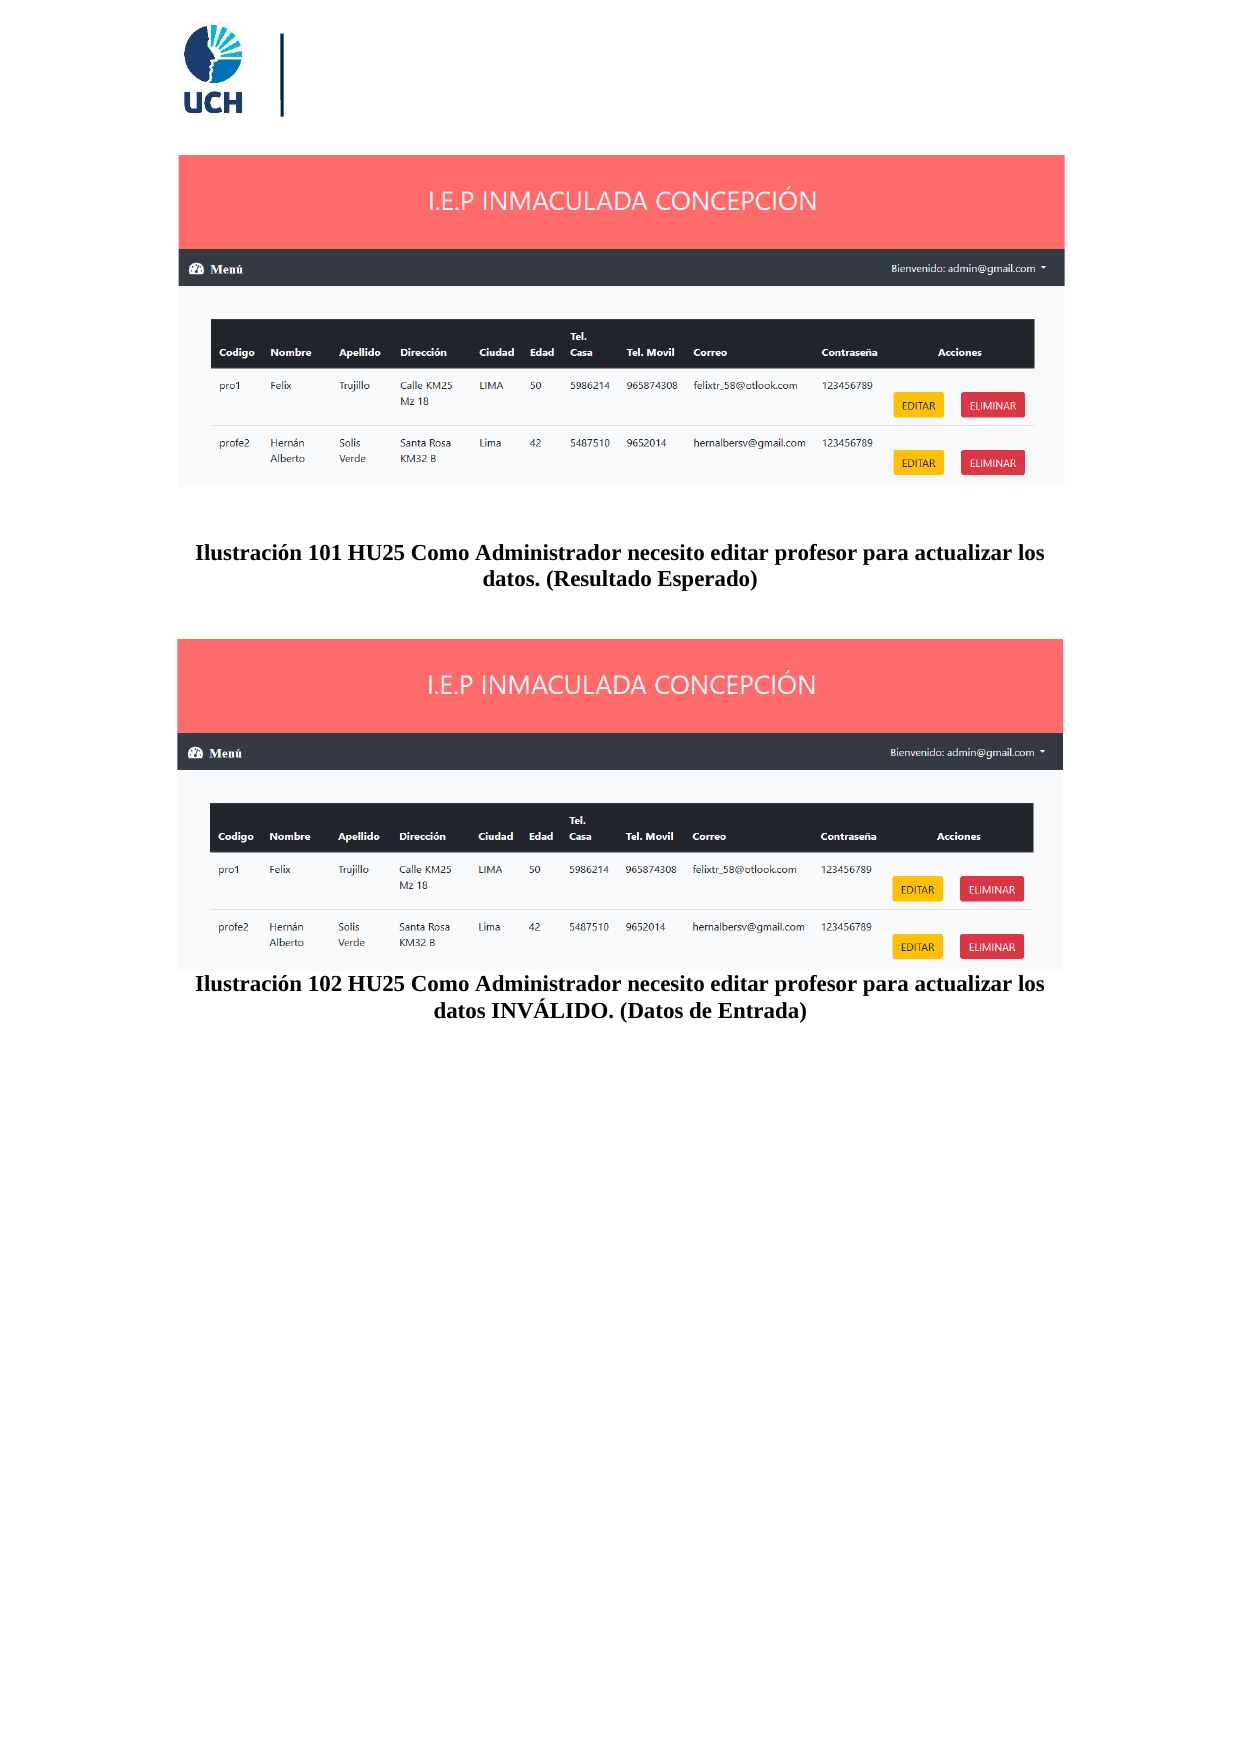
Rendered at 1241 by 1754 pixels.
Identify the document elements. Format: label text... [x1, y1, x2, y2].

picture [177, 22, 251, 117]
